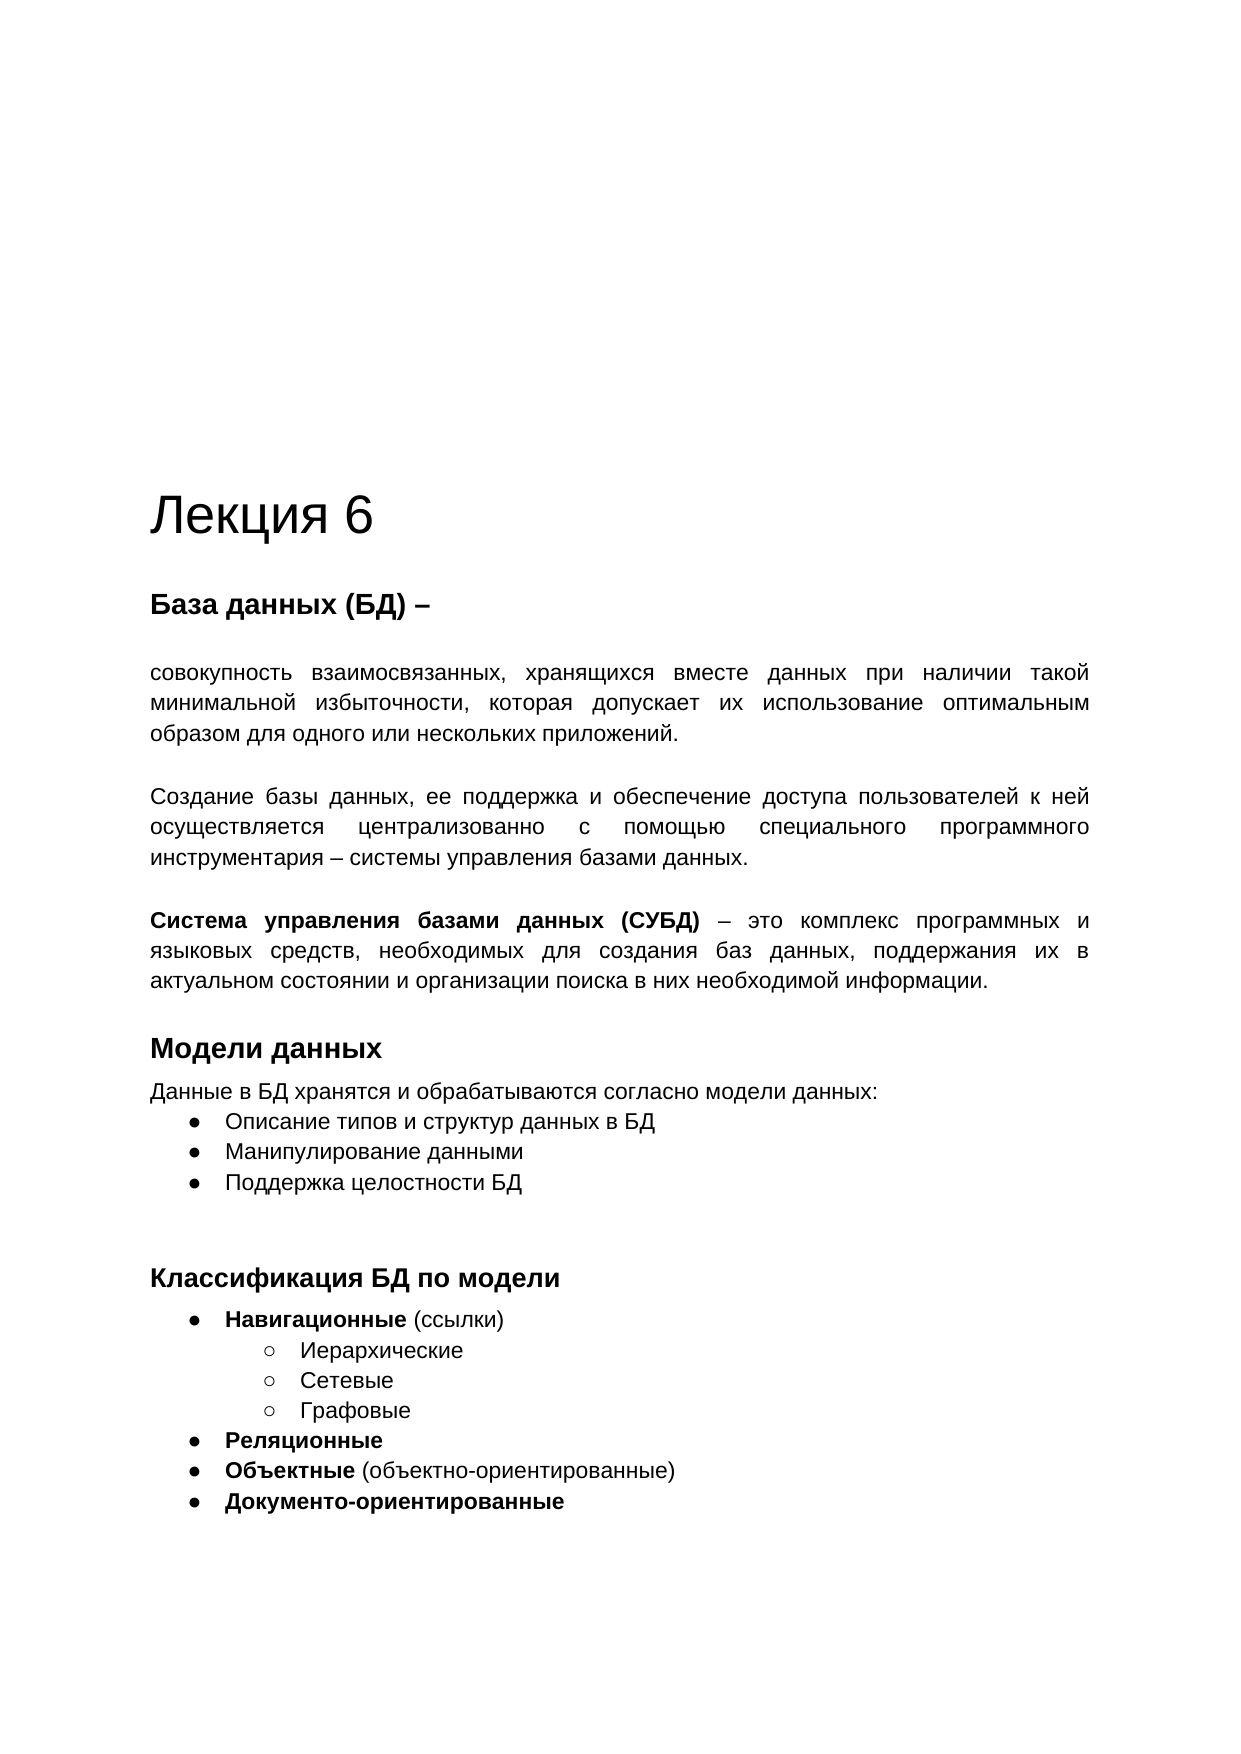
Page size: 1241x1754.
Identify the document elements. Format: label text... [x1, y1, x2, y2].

list Сетевые [262, 1367, 1090, 1393]
list Графовые [262, 1397, 1090, 1423]
list Иерархические [262, 1337, 1090, 1363]
title Лекция 6 [150, 482, 1090, 544]
list Поддержка целостности БД [187, 1168, 1090, 1195]
list Манипулирование данными [187, 1138, 1090, 1164]
list Навигационные (ссылки) [187, 1306, 1090, 1333]
subtitle Модели данных [150, 1031, 1090, 1064]
text совокупность взаимосвязанных, хранящихся вместе данных при наличии такой минимальной избыточности, которая допускает их использование оптимальным образом для одного или нескольких приложений. [150, 659, 1090, 746]
list Реляционные [187, 1427, 1090, 1454]
text Данные в БД хранятся и обрабатываются согласно модели данных: [150, 1078, 1090, 1104]
list Документо-ориентированные [187, 1488, 1090, 1514]
text Система управления базами данных (СУБД) – это комплекс программных и языковых средств, необходимых для создания баз данных, поддержания их в актуальном состоянии и организации поиска в них необходимой информации. [150, 907, 1090, 994]
subtitle База данных (БД) – [150, 587, 1090, 621]
list Объектные (объектно-ориентированные) [187, 1457, 1090, 1484]
text Создание базы данных, ее поддержка и обеспечение доступа пользователей к ней осуществляется централизованно с помощью специального программного инструментария – системы управления базами данных. [150, 783, 1090, 870]
subtitle Классификация БД по модели [150, 1262, 1090, 1293]
list Описание типов и структур данных в БД [187, 1108, 1090, 1134]
